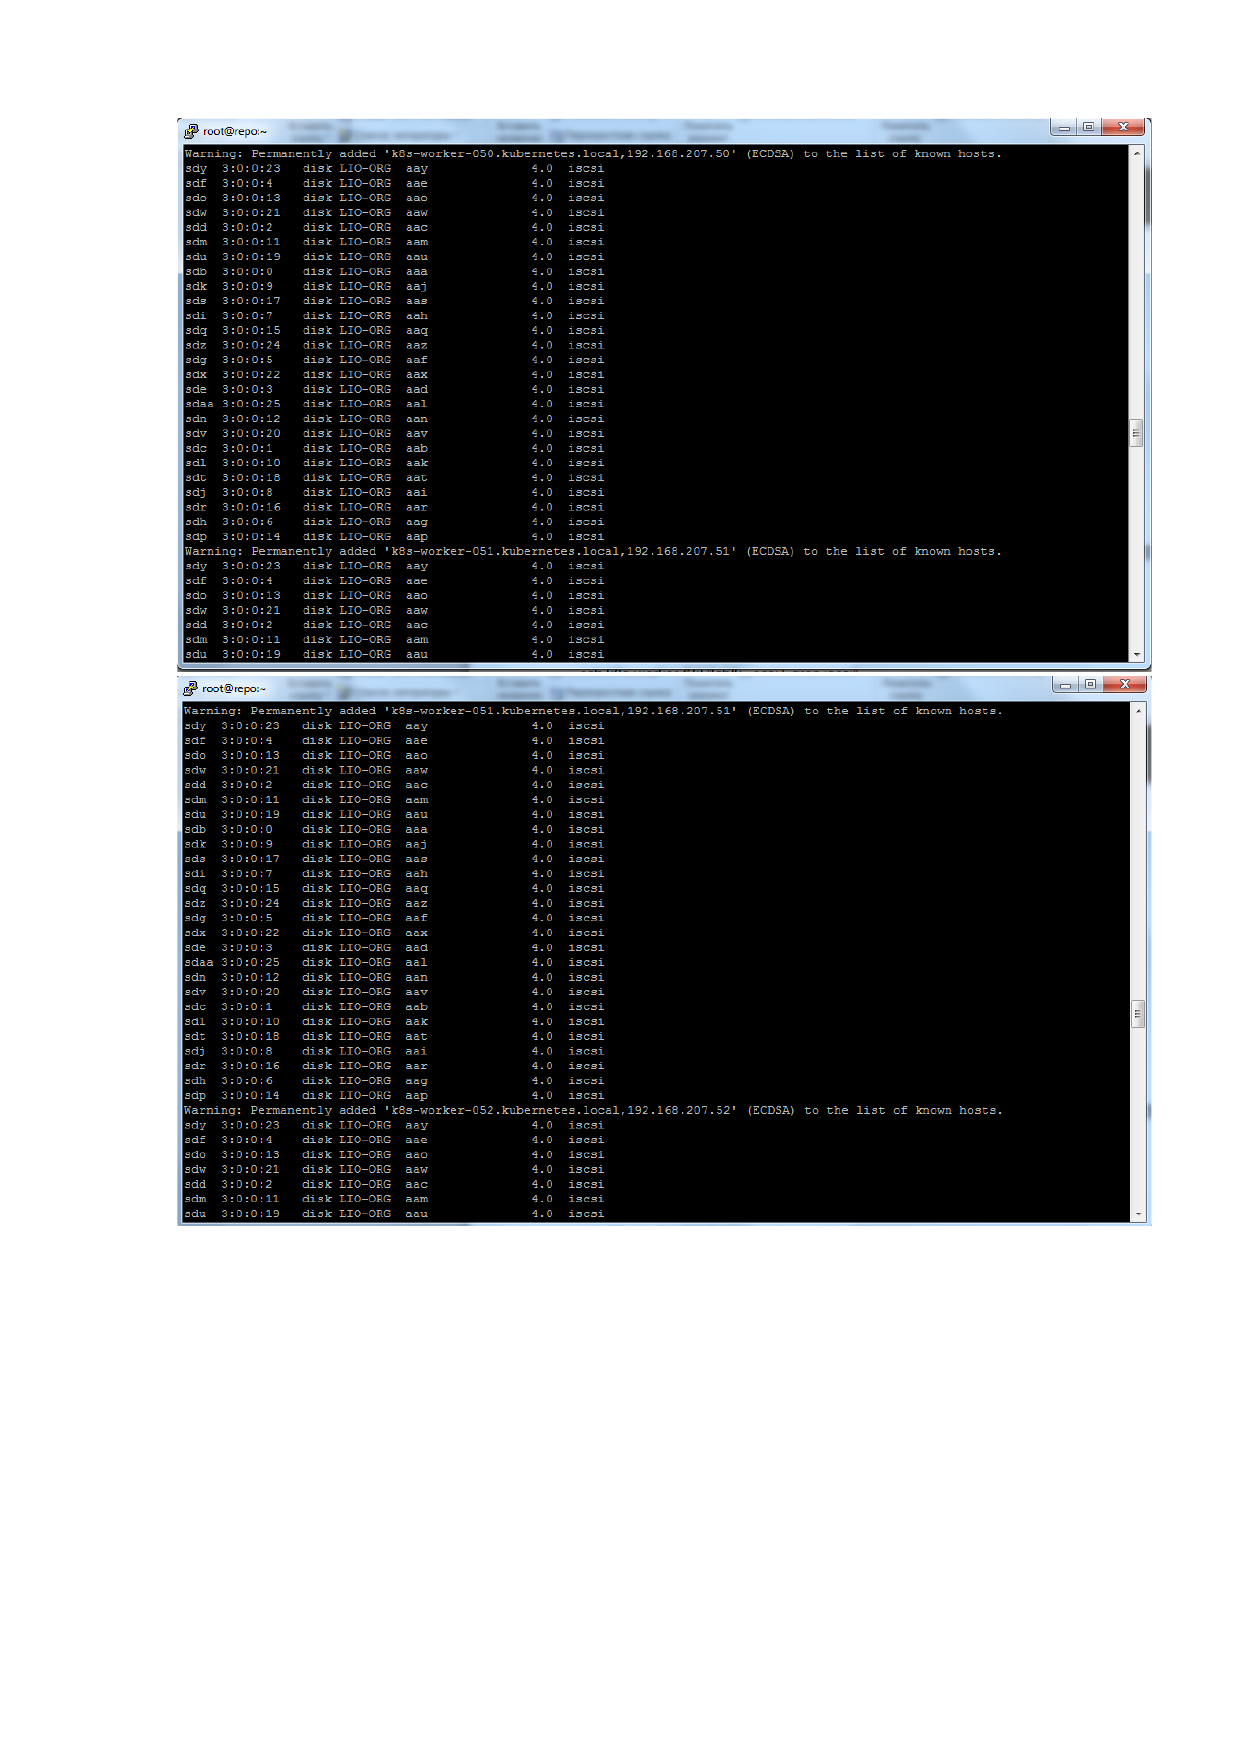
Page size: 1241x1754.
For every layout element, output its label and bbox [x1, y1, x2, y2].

picture [177, 676, 1152, 1226]
picture [177, 118, 1152, 672]
